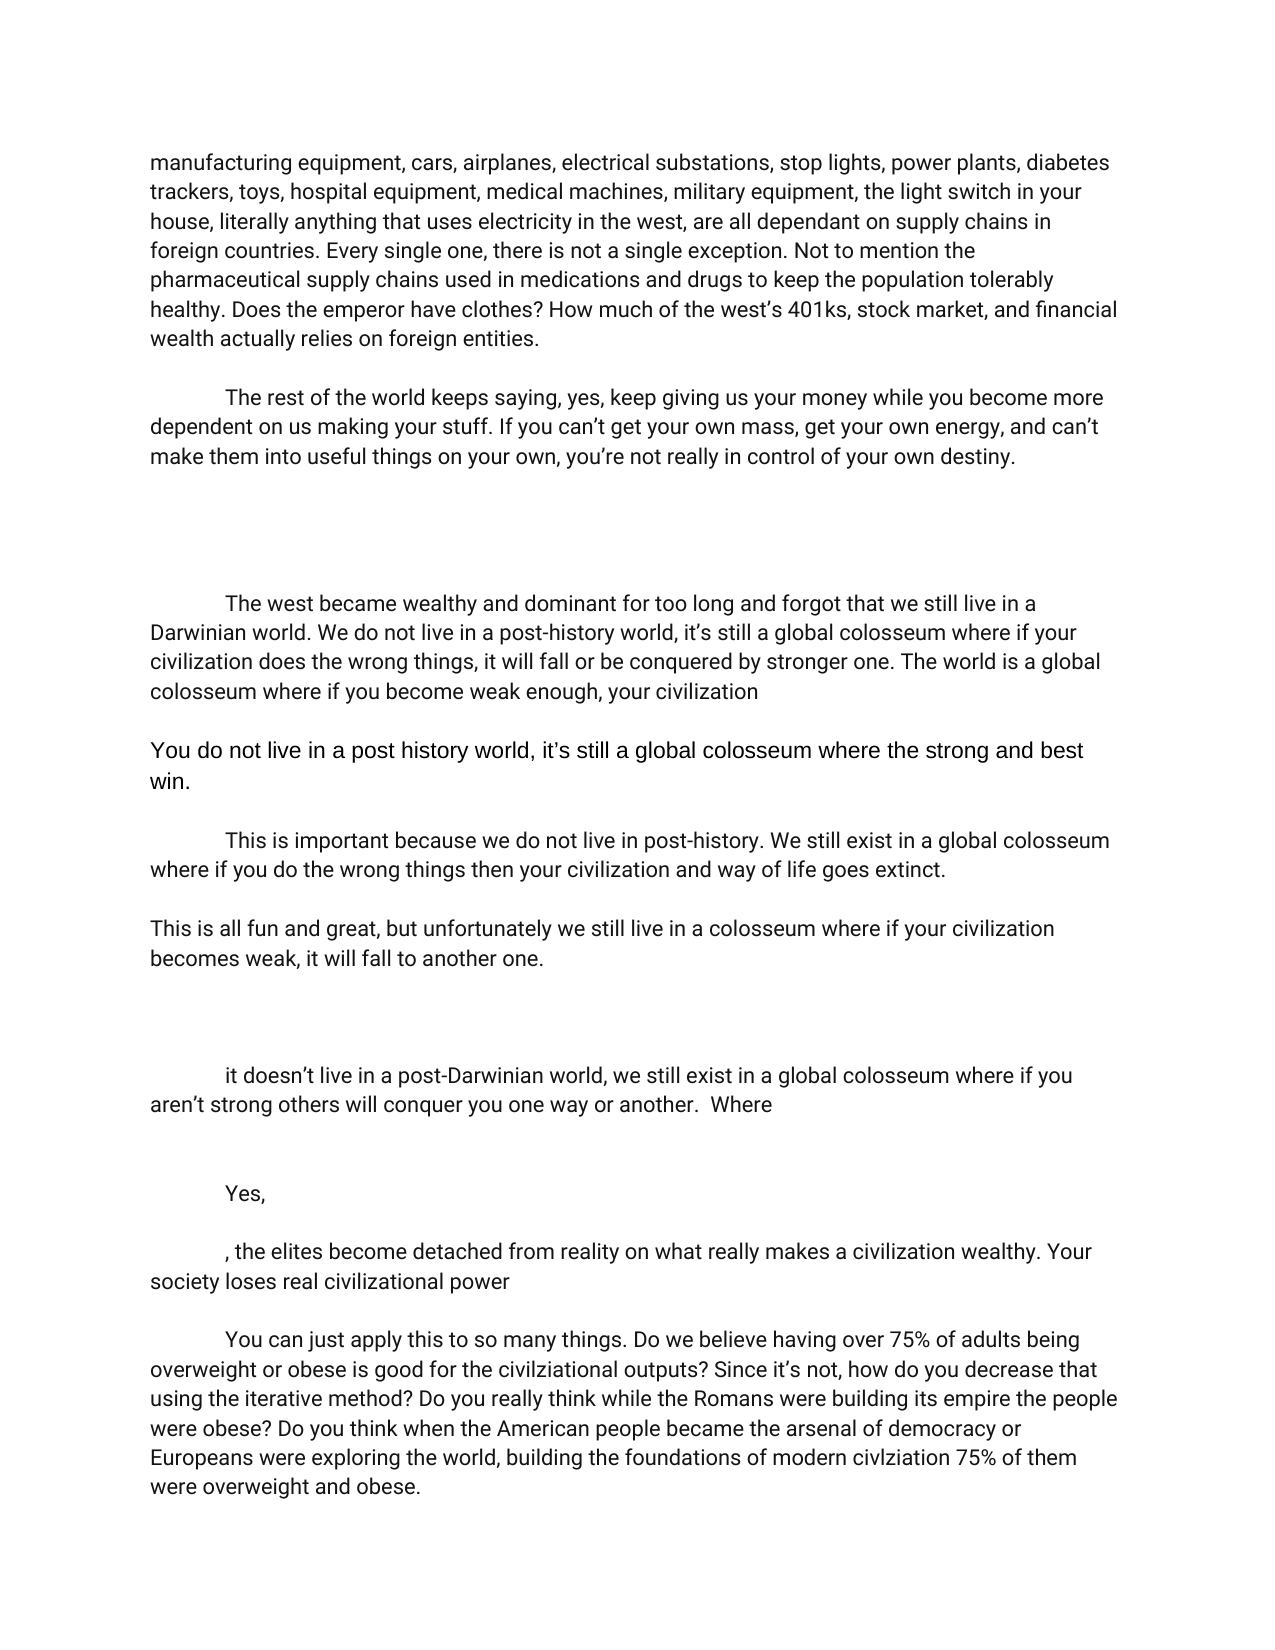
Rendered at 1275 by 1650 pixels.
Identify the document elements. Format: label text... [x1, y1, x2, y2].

text it doesn’t live in a post-Darwinian world, we still exist in a global colosseum where if you aren’t strong others will conquer you one way or another. Where [150, 1063, 1125, 1118]
text You can just apply this to so many things. Do we believe having over 75% of adults being overweight or obese is good for the civilziational outputs? Since it’s not, how do you decrease that using the iterative method? Do you really think while the Romans were building its empire the people were obese? Do you think when the American people became the arsenal of democracy or Europeans were exploring the world, building the foundations of modern civlziation 75% of them were overweight and obese. [150, 1327, 1125, 1500]
text This is all fun and great, but unfortunately we still live in a colosseum where if your civilization becomes weak, it will fall to another one. [150, 916, 1125, 971]
text You do not live in a post history world, it’s still a global colosseum where the strong and best win. [150, 737, 1125, 794]
text The rest of the world keeps saying, yes, keep giving us your money while you become more dependent on us making your stuff. If you can’t get your own mass, get your own energy, and can’t make them into useful things on your own, you’re not really in control of your own destiny. [150, 385, 1125, 469]
text Yes, [150, 1181, 1125, 1206]
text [150, 150, 1125, 352]
text This is important because we do not live in post-history. We still exist in a global colosseum where if you do the wrong things then your civilization and way of life goes extinct. [150, 828, 1125, 883]
text The west became wealthy and dominant for too long and forgot that we still live in a Darwinian world. We do not live in a post-history world, it’s still a global colosseum where if your civilization does the wrong things, it will fall or be conquered by stronger one. The world is a global colosseum where if you become weak enough, your civilization [150, 591, 1125, 704]
text , the elites become detached from reality on what really makes a civilization wealthy. Your society loses real civilizational power [150, 1239, 1125, 1294]
